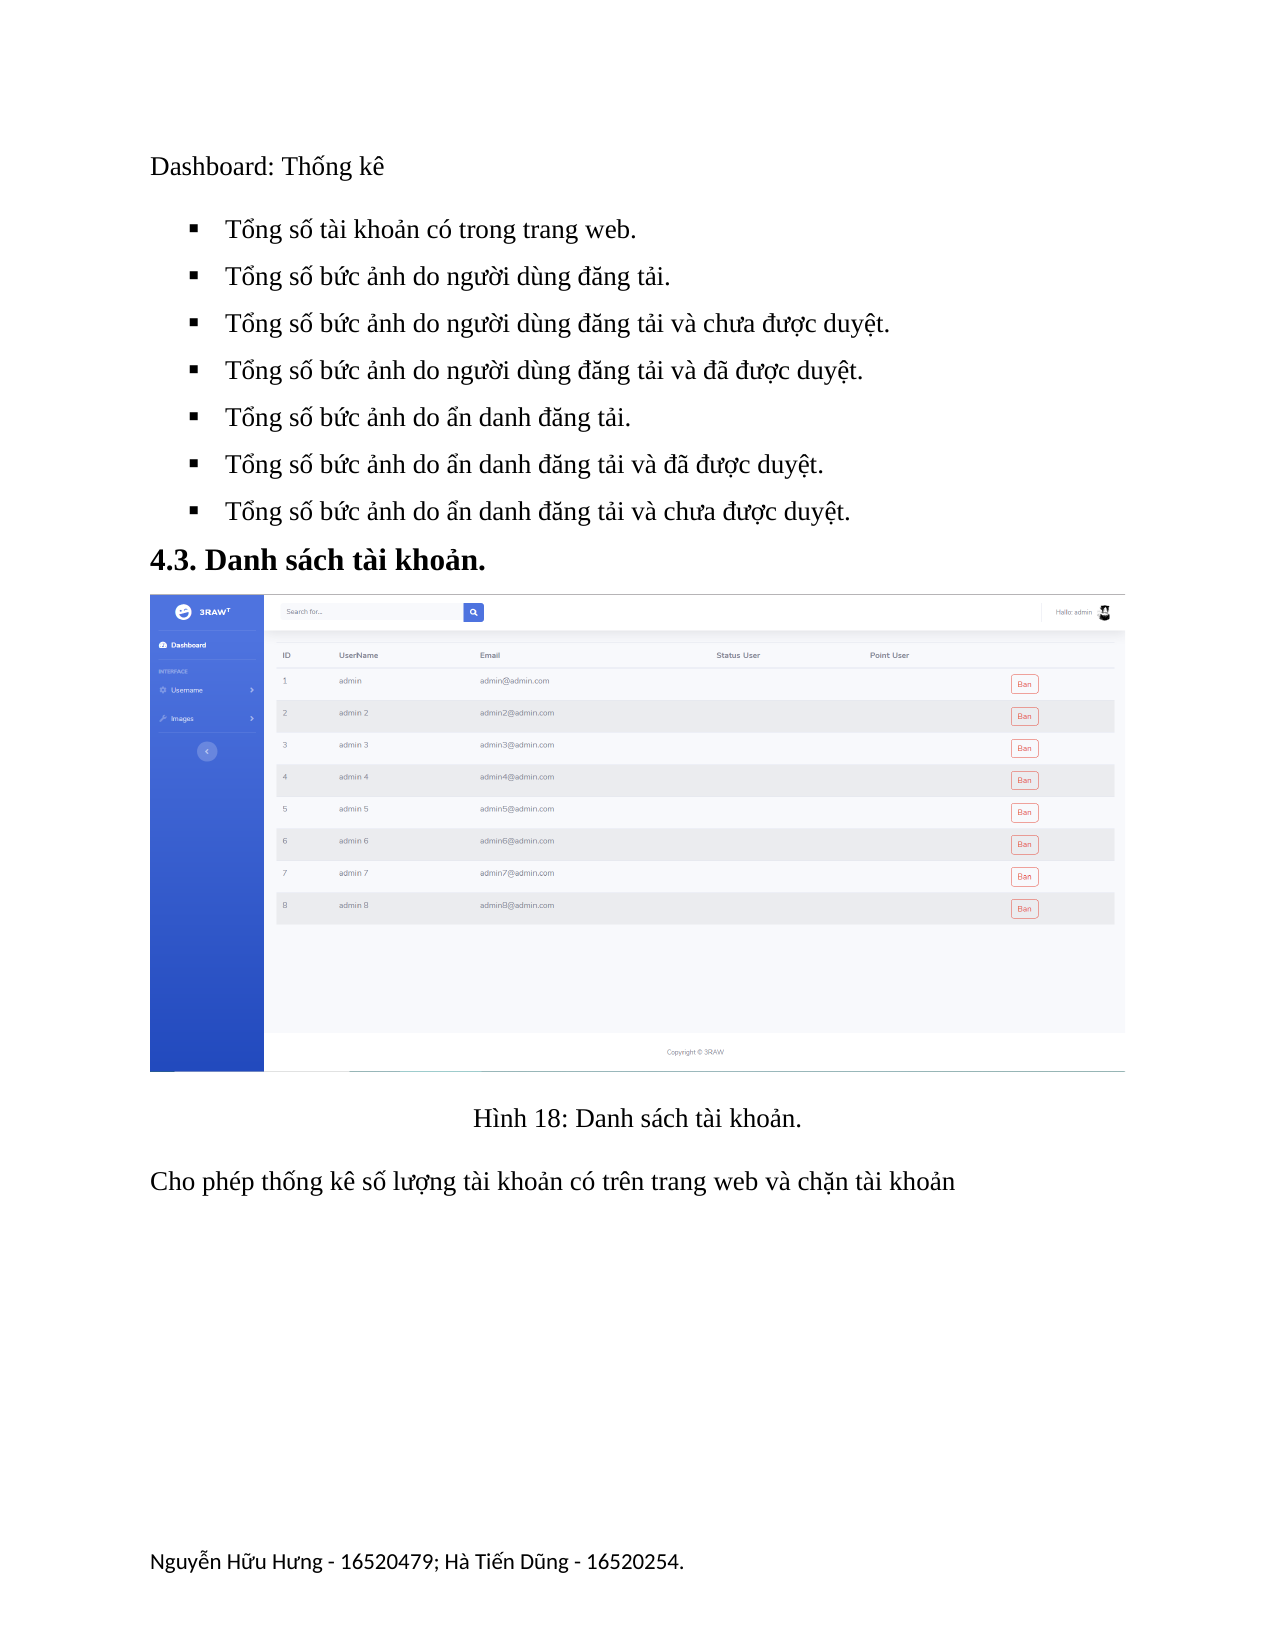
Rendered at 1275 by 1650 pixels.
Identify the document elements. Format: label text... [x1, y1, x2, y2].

text Dashboard: Thống kê [150, 150, 1125, 181]
list Tổng số bức ảnh do người dùng đăng tải và đã được duyệt. [187, 354, 1125, 385]
list Tổng số bức ảnh do ẩn danh đăng tải và chưa được duyệt. [187, 494, 1125, 526]
list Tổng số bức ảnh do người dùng đăng tải. [187, 260, 1125, 291]
list Tổng số bức ảnh do ẩn danh đăng tải và đã được duyệt. [187, 448, 1125, 479]
list Tổng số bức ảnh do người dùng đăng tải và chưa được duyệt. [187, 307, 1125, 338]
text Hình 18: Danh sách tài khoản. [150, 1102, 1125, 1133]
picture [150, 594, 1125, 1072]
list Tổng số tài khoản có trong trang web. [187, 213, 1125, 244]
text Cho phép thống kê số lượng tài khoản có trên trang web và chặn tài khoản [150, 1165, 1125, 1197]
subtitle 4.3. Danh sách tài khoản. [150, 541, 1125, 577]
list Tổng số bức ảnh do ẩn danh đăng tải. [187, 401, 1125, 432]
